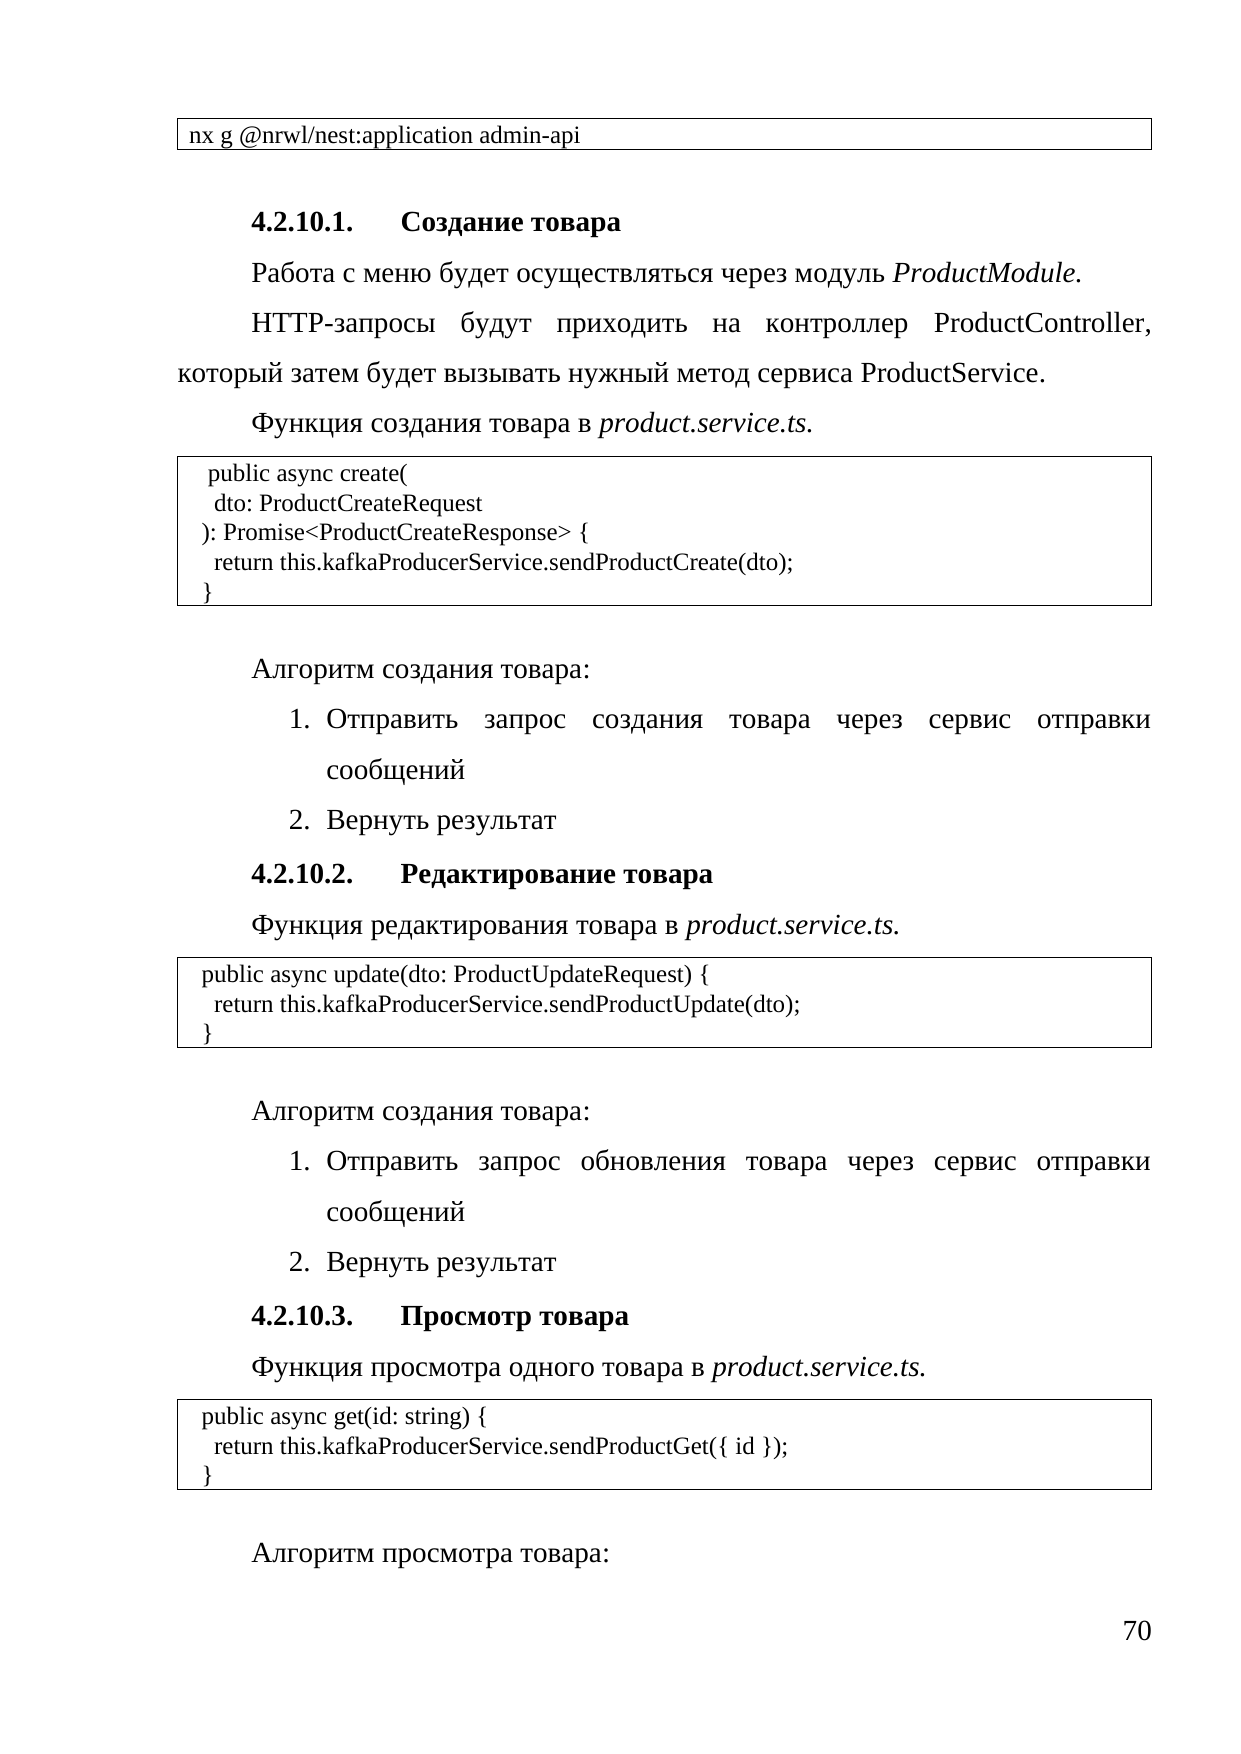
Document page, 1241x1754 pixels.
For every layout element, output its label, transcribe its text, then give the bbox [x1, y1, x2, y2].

text HTTP-запросы будут приходить на контроллер ProductController, который затем будет вызывать нужный метод сервиса ProductService. [177, 305, 1152, 389]
subtitle Просмотр товара [251, 1298, 1152, 1332]
list Отправить запрос обновления товара через сервис отправки сообщений [288, 1143, 1152, 1227]
list Вернуть результат [288, 1244, 1152, 1277]
text Работа с меню будет осуществляться через модуль ProductModule. [177, 255, 1152, 288]
text Алгоритм создания товара: [177, 651, 1152, 685]
table_header nx g @nrwl/nest:application admin-api [178, 119, 1151, 149]
text Алгоритм создания товара: [177, 1093, 1152, 1127]
subtitle Создание товара [251, 204, 1152, 238]
list Отправить запрос создания товара через сервис отправки сообщений [288, 701, 1152, 785]
subtitle Редактирование товара [251, 857, 1152, 890]
table_header public async update(dto: ProductUpdateRequest) { return this.kafkaProducerService.sendProductUpdate(dto); } [178, 958, 1151, 1047]
list Вернуть результат [288, 802, 1152, 836]
text Функция создания товара в product.service.ts. [177, 406, 1152, 439]
text Алгоритм просмотра товара: [177, 1535, 1152, 1568]
table_header public async get(id: string) { return this.kafkaProducerService.sendProductGet({ id }); } [178, 1400, 1151, 1489]
table_header public async create( dto: ProductCreateRequest ): Promise<ProductCreateResponse> { return this.kafkaProducerService.sendProductCreate(dto); } [178, 457, 1151, 605]
text Функция просмотра одного товара в product.service.ts. [177, 1349, 1152, 1382]
text Функция редактирования товара в product.service.ts. [177, 907, 1152, 940]
